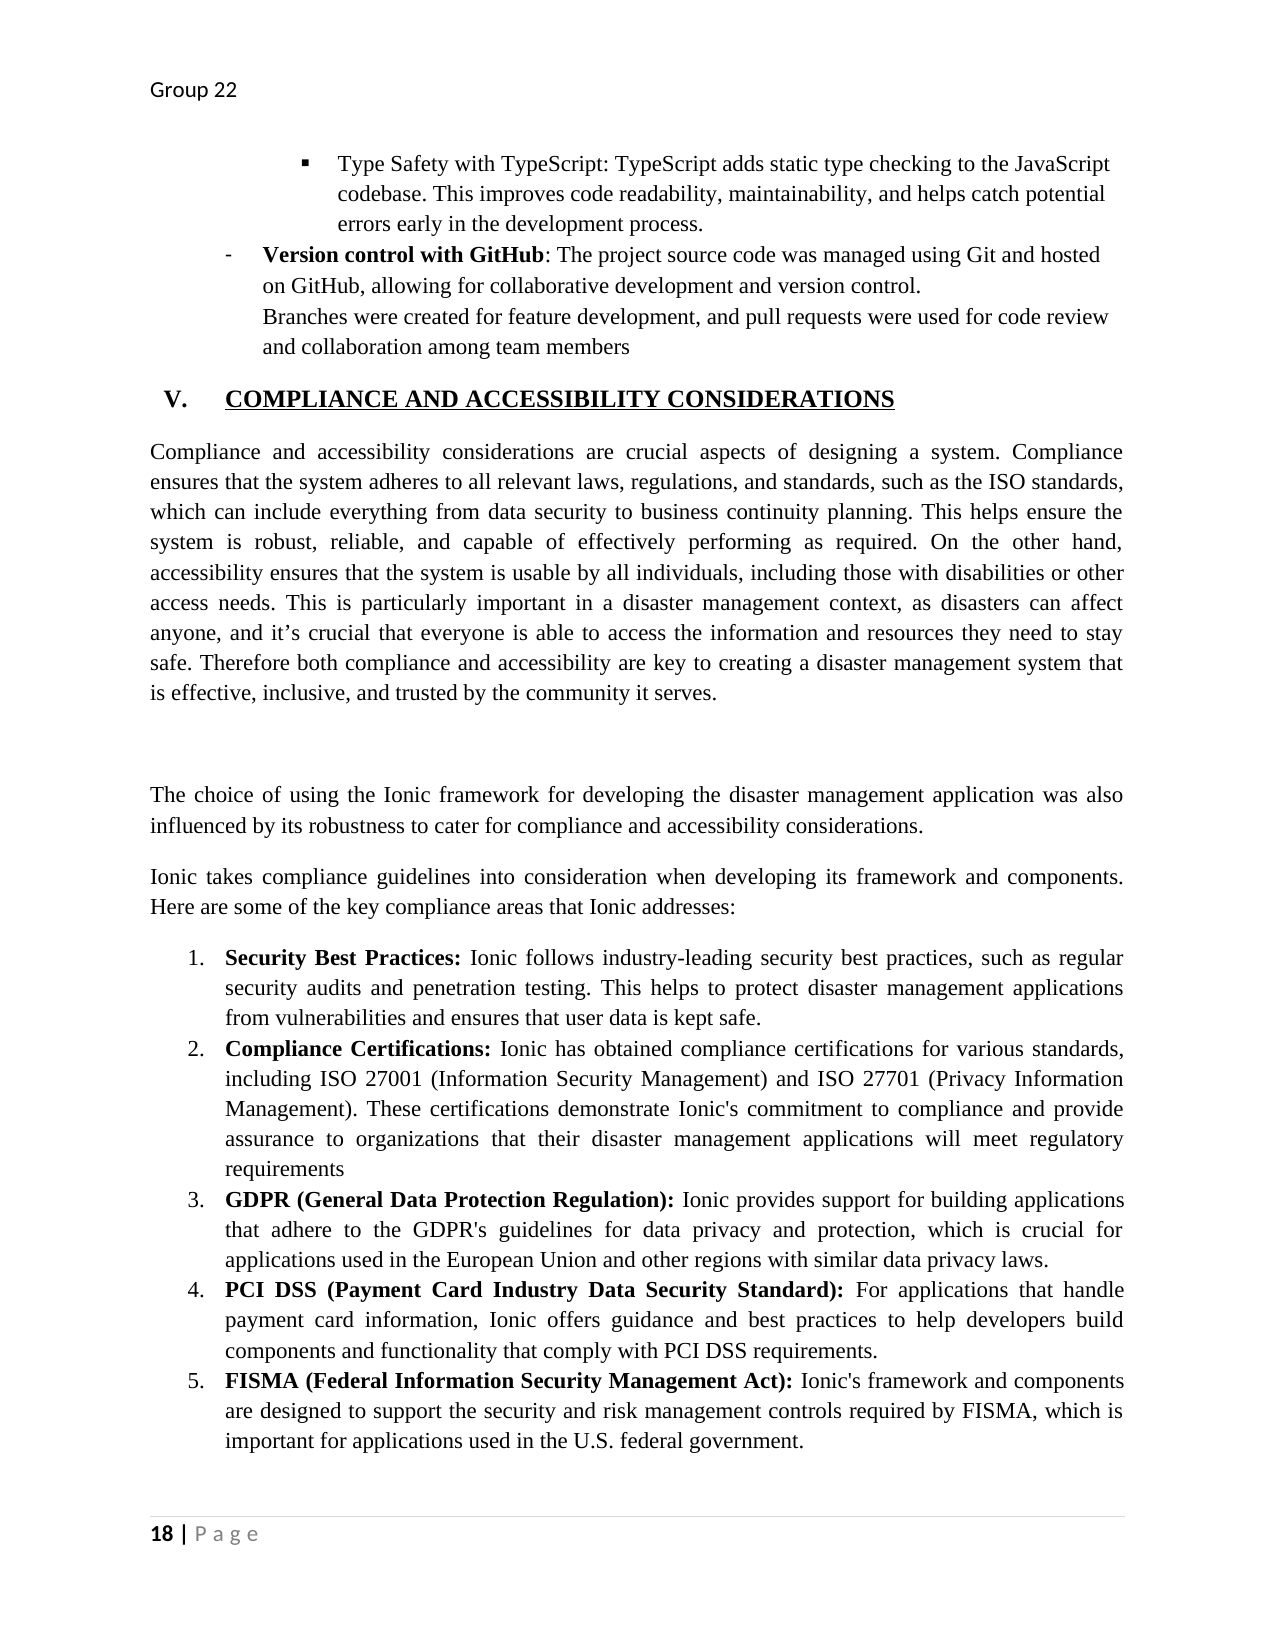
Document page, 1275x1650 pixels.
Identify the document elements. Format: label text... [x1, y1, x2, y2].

list Compliance Certifications: Ionic has obtained compliance certifications for various standards, including ISO 27001 (Information Security Management) and ISO 27701 (Privacy Information Management). These certifications demonstrate Ionic's commitment to compliance and provide assurance to organizations that their disaster management applications will meet regulatory requirements [187, 1035, 1125, 1182]
list Security Best Practices: Ionic follows industry-leading security best practices, such as regular security audits and penetration testing. This helps to protect disaster management applications from vulnerabilities and ensures that user data is kept safe. [187, 944, 1125, 1031]
subtitle COMPLIANCE AND ACCESSIBILITY CONSIDERATIONS [187, 384, 1125, 413]
text Ionic takes compliance guidelines into consideration when developing its framework and components. Here are some of the key compliance areas that Ionic addresses: [150, 863, 1125, 919]
list Version control with GitHub: The project source code was managed using Git and hosted on GitHub, allowing for collaborative development and version control. [225, 241, 1125, 299]
text The choice of using the Ionic framework for developing the disaster management application was also influenced by its robustness to cater for compliance and accessibility considerations. [150, 782, 1125, 838]
text Compliance and accessibility considerations are crucial aspects of designing a system. Compliance ensures that the system adheres to all relevant laws, regulations, and standards, such as the ISO standards, which can include everything from data security to business continuity planning. This helps ensure the system is robust, reliable, and capable of effectively performing as required. On the other hand, accessibility ensures that the system is usable by all individuals, including those with disabilities or other access needs. This is particularly important in a disaster management context, as disasters can affect anyone, and it’s crucial that everyone is able to access the information and resources they need to stay safe. Therefore both compliance and accessibility are key to creating a disaster management system that is effective, inclusive, and trusted by the community it serves. [150, 438, 1125, 706]
list GDPR (General Data Protection Regulation): Ionic provides support for building applications that adhere to the GDPR's guidelines for data privacy and protection, which is crucial for applications used in the European Union and other regions with similar data privacy laws. [187, 1186, 1125, 1272]
list PCI DSS (Payment Card Industry Data Security Standard): For applications that handle payment card information, Ionic offers guidance and best practices to help developers build components and functionality that comply with PCI DSS requirements. [187, 1276, 1125, 1363]
list Branches were created for feature development, and pull requests were used for code review and collaboration among team members [262, 303, 1125, 359]
list Type Safety with TypeScript: TypeScript adds static type checking to the JavaScript codebase. This improves code readability, maintainability, and helps catch potential errors early in the development process. [300, 150, 1125, 237]
list FISMA (Federal Information Security Management Act): Ionic's framework and components are designed to support the security and risk management controls required by FISMA, which is important for applications used in the U.S. federal government. [187, 1367, 1125, 1454]
